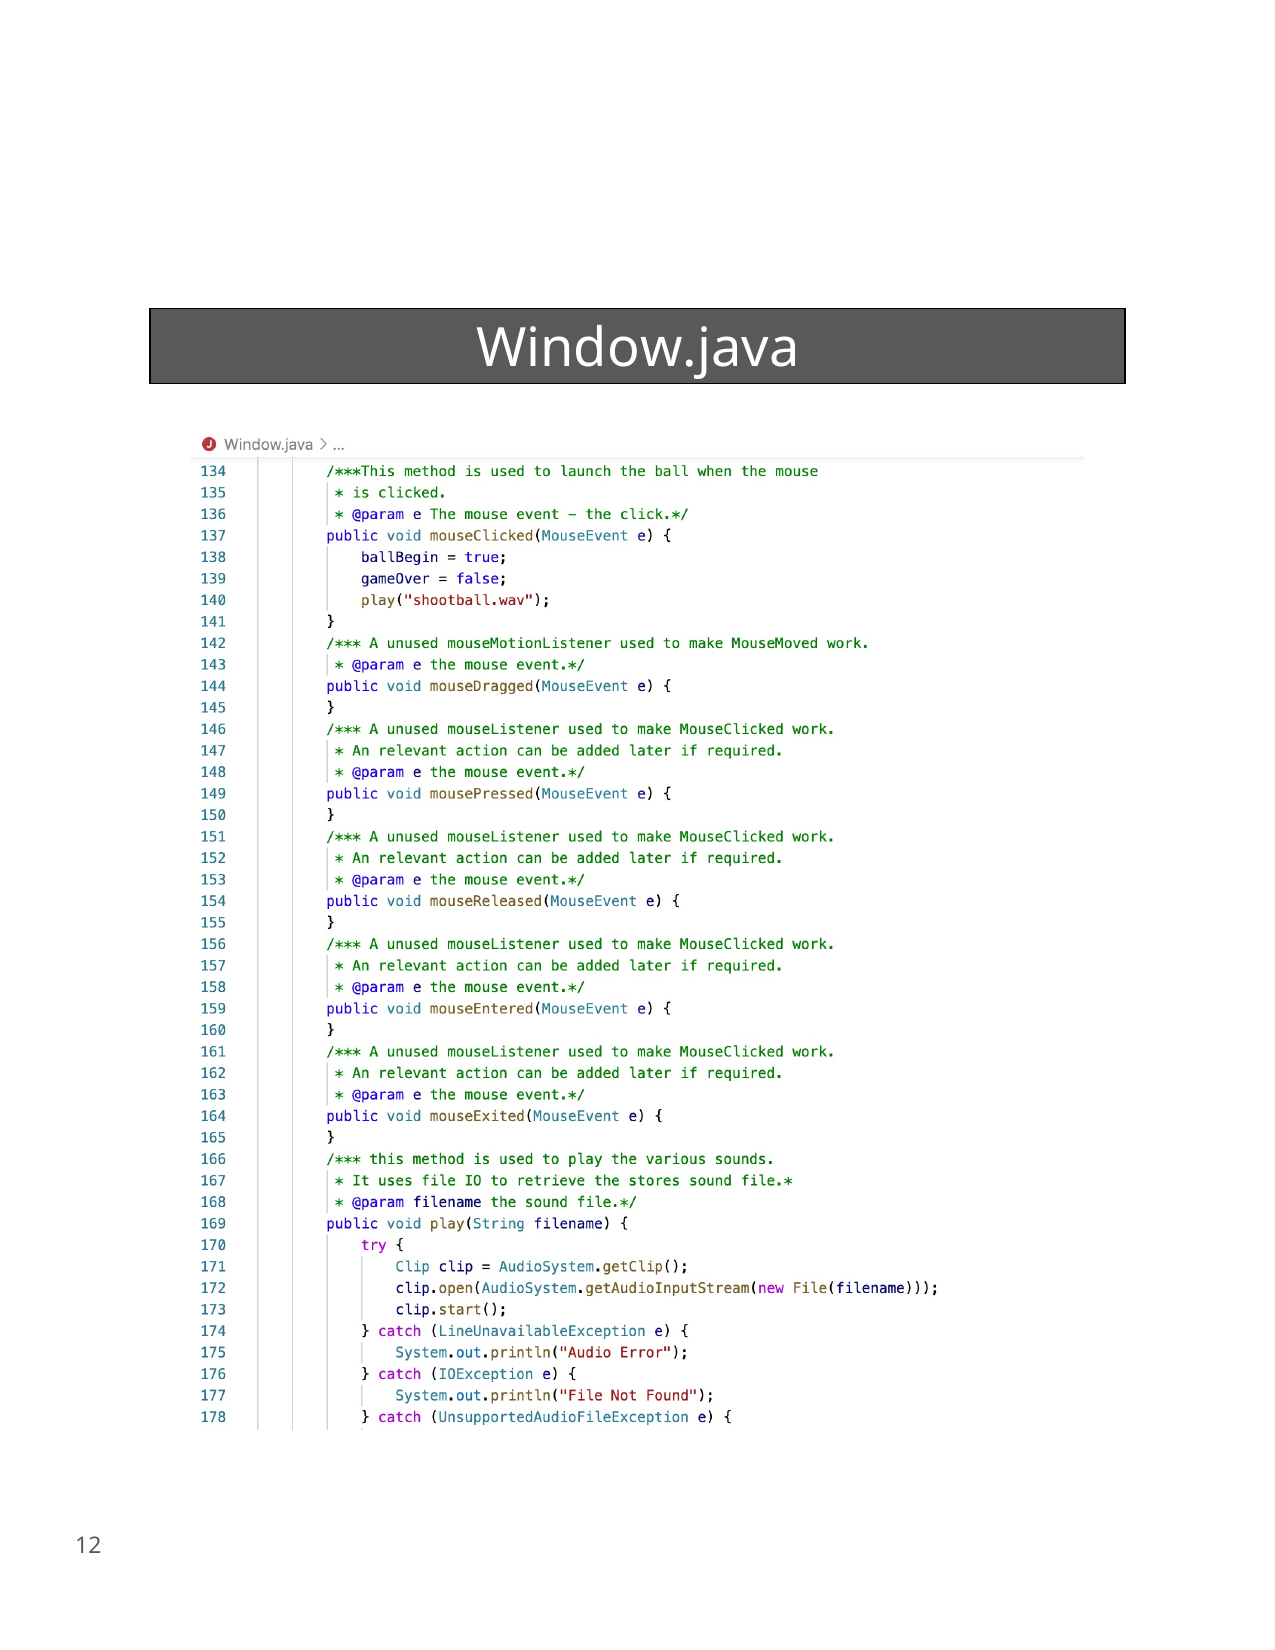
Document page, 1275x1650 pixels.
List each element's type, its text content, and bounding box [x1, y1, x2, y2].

table_header Window.java [151, 309, 1124, 383]
